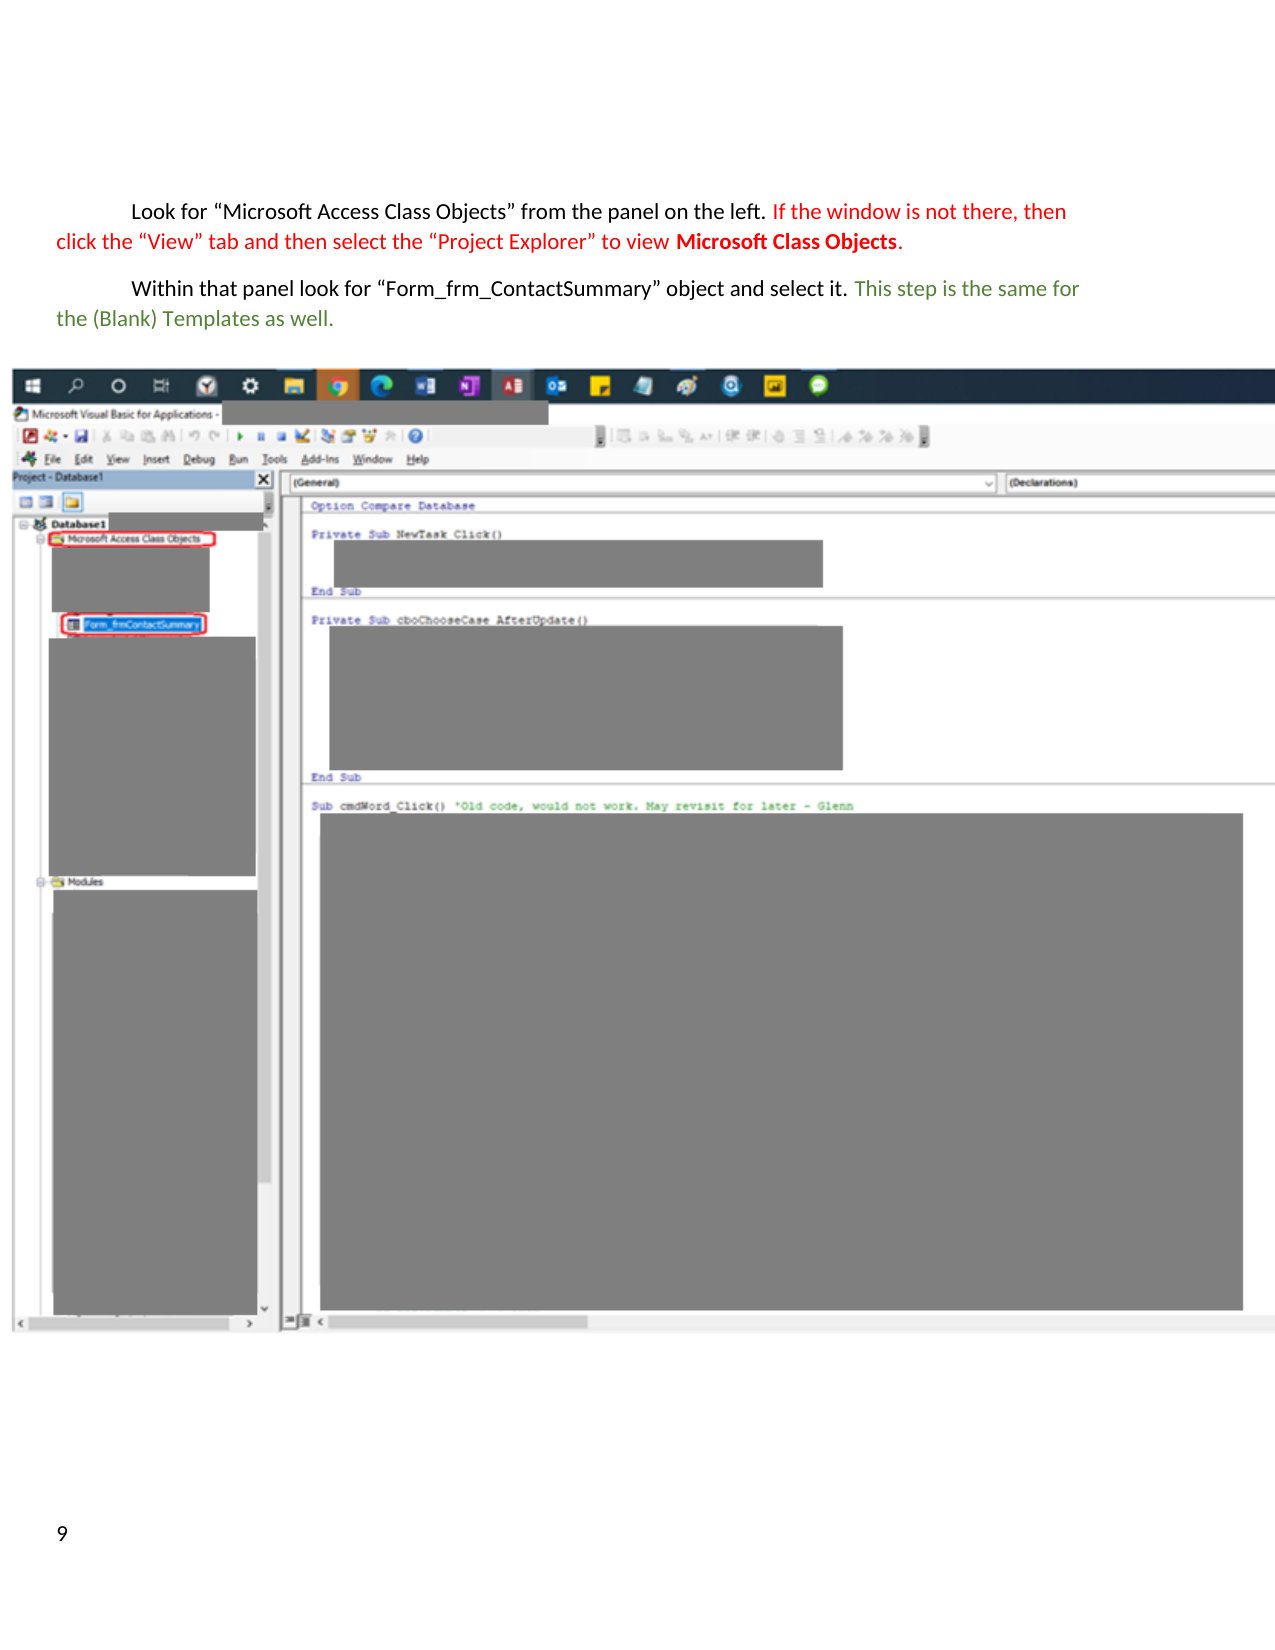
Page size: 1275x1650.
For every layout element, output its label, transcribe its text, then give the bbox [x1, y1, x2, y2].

text Look for “Microsoft Access Class Objects” from the panel on the left. If the window is not there, then click the “View” tab and then select the “Project Explorer” to view Microsoft Class Objects. [56, 197, 1106, 255]
text Within that panel look for “Form_frm_ContactSummary” object and select it. This step is the same for the (Blank) Templates as well. [56, 274, 1106, 332]
picture [0, 351, 1275, 1343]
